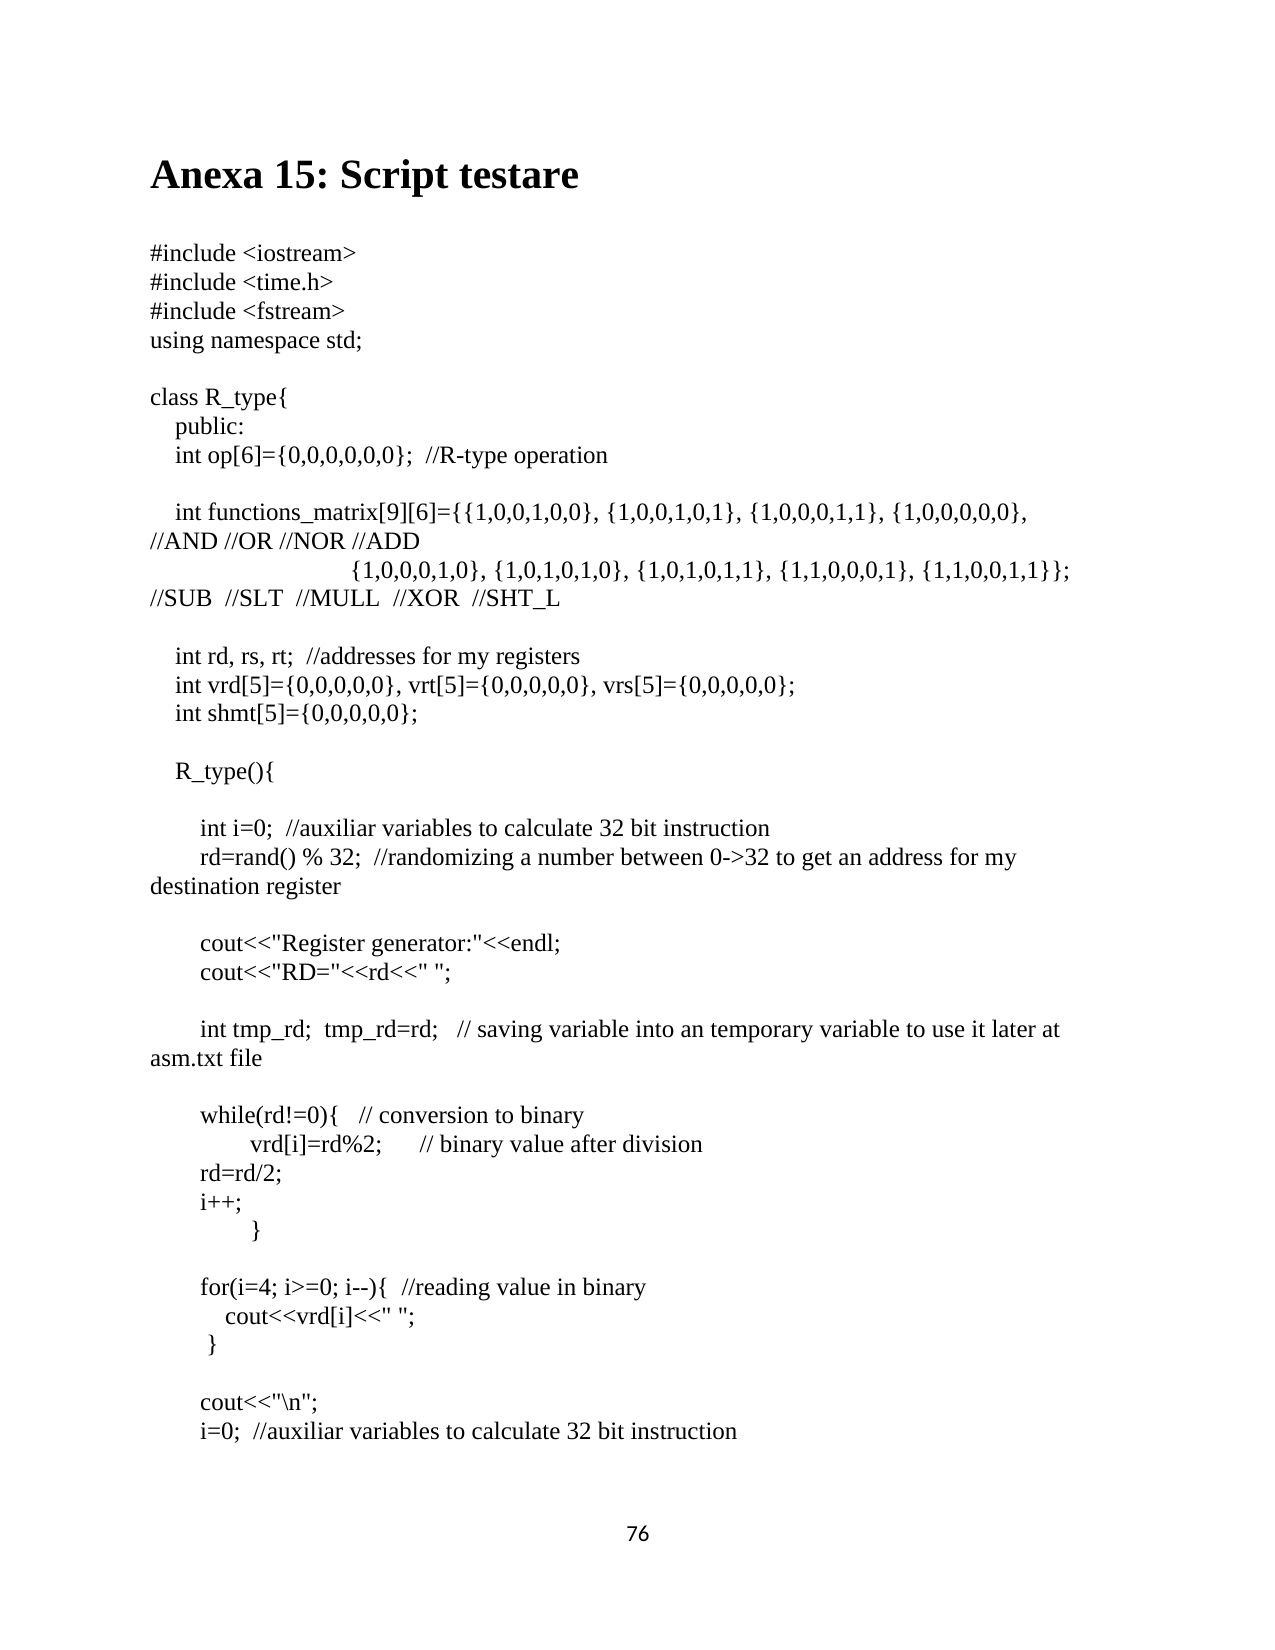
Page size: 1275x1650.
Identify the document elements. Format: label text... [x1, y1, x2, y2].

text int op[6]={0,0,0,0,0,0}; //R-type operation [150, 440, 1125, 468]
text int rd, rs, rt; //addresses for my registers [150, 641, 1125, 670]
text R_type(){ [150, 756, 1125, 785]
text using namespace std; [150, 325, 1125, 353]
text cout<<"RD="<<rd<<" "; [150, 957, 1125, 985]
text #include <time.h> [150, 267, 1125, 296]
text cout<<"\n"; [150, 1387, 1125, 1416]
text int tmp_rd; tmp_rd=rd; // saving variable into an temporary variable to use it later at asm.txt file [150, 1014, 1125, 1072]
text while(rd!=0){ // conversion to binary [150, 1100, 1125, 1129]
text } [150, 1215, 1125, 1244]
text int shmt[5]={0,0,0,0,0}; [150, 698, 1125, 727]
text cout<<vrd[i]<<" "; [150, 1301, 1125, 1329]
text } [150, 1329, 1125, 1358]
text int i=0; //auxiliar variables to calculate 32 bit instruction [150, 813, 1125, 842]
text #include <fstream> [150, 296, 1125, 325]
text rd=rd/2; [150, 1158, 1125, 1187]
text vrd[i]=rd%2; // binary value after division [150, 1129, 1125, 1158]
text class R_type{ [150, 382, 1125, 411]
text for(i=4; i>=0; i--){ //reading value in binary [150, 1272, 1125, 1301]
text #include <iostream> [150, 238, 1125, 267]
text i++; [150, 1187, 1125, 1215]
text i=0; //auxiliar variables to calculate 32 bit instruction [150, 1416, 1125, 1444]
text {1,0,0,0,1,0}, {1,0,1,0,1,0}, {1,0,1,0,1,1}, {1,1,0,0,0,1}, {1,1,0,0,1,1}}; //SUB //SLT //MULL //XOR //SHT_L [150, 555, 1125, 612]
text int vrd[5]={0,0,0,0,0}, vrt[5]={0,0,0,0,0}, vrs[5]={0,0,0,0,0}; [150, 670, 1125, 698]
text int functions_matrix[9][6]={{1,0,0,1,0,0}, {1,0,0,1,0,1}, {1,0,0,0,1,1}, {1,0,0,0,0,0}, //AND //OR //NOR //ADD [150, 497, 1125, 555]
text cout<<"Register generator:"<<endl; [150, 928, 1125, 957]
text public: [150, 411, 1125, 440]
text Anexa 15: Script testare [150, 150, 1125, 198]
text rd=rand() % 32; //randomizing a number between 0->32 to get an address for my destination register [150, 842, 1125, 900]
